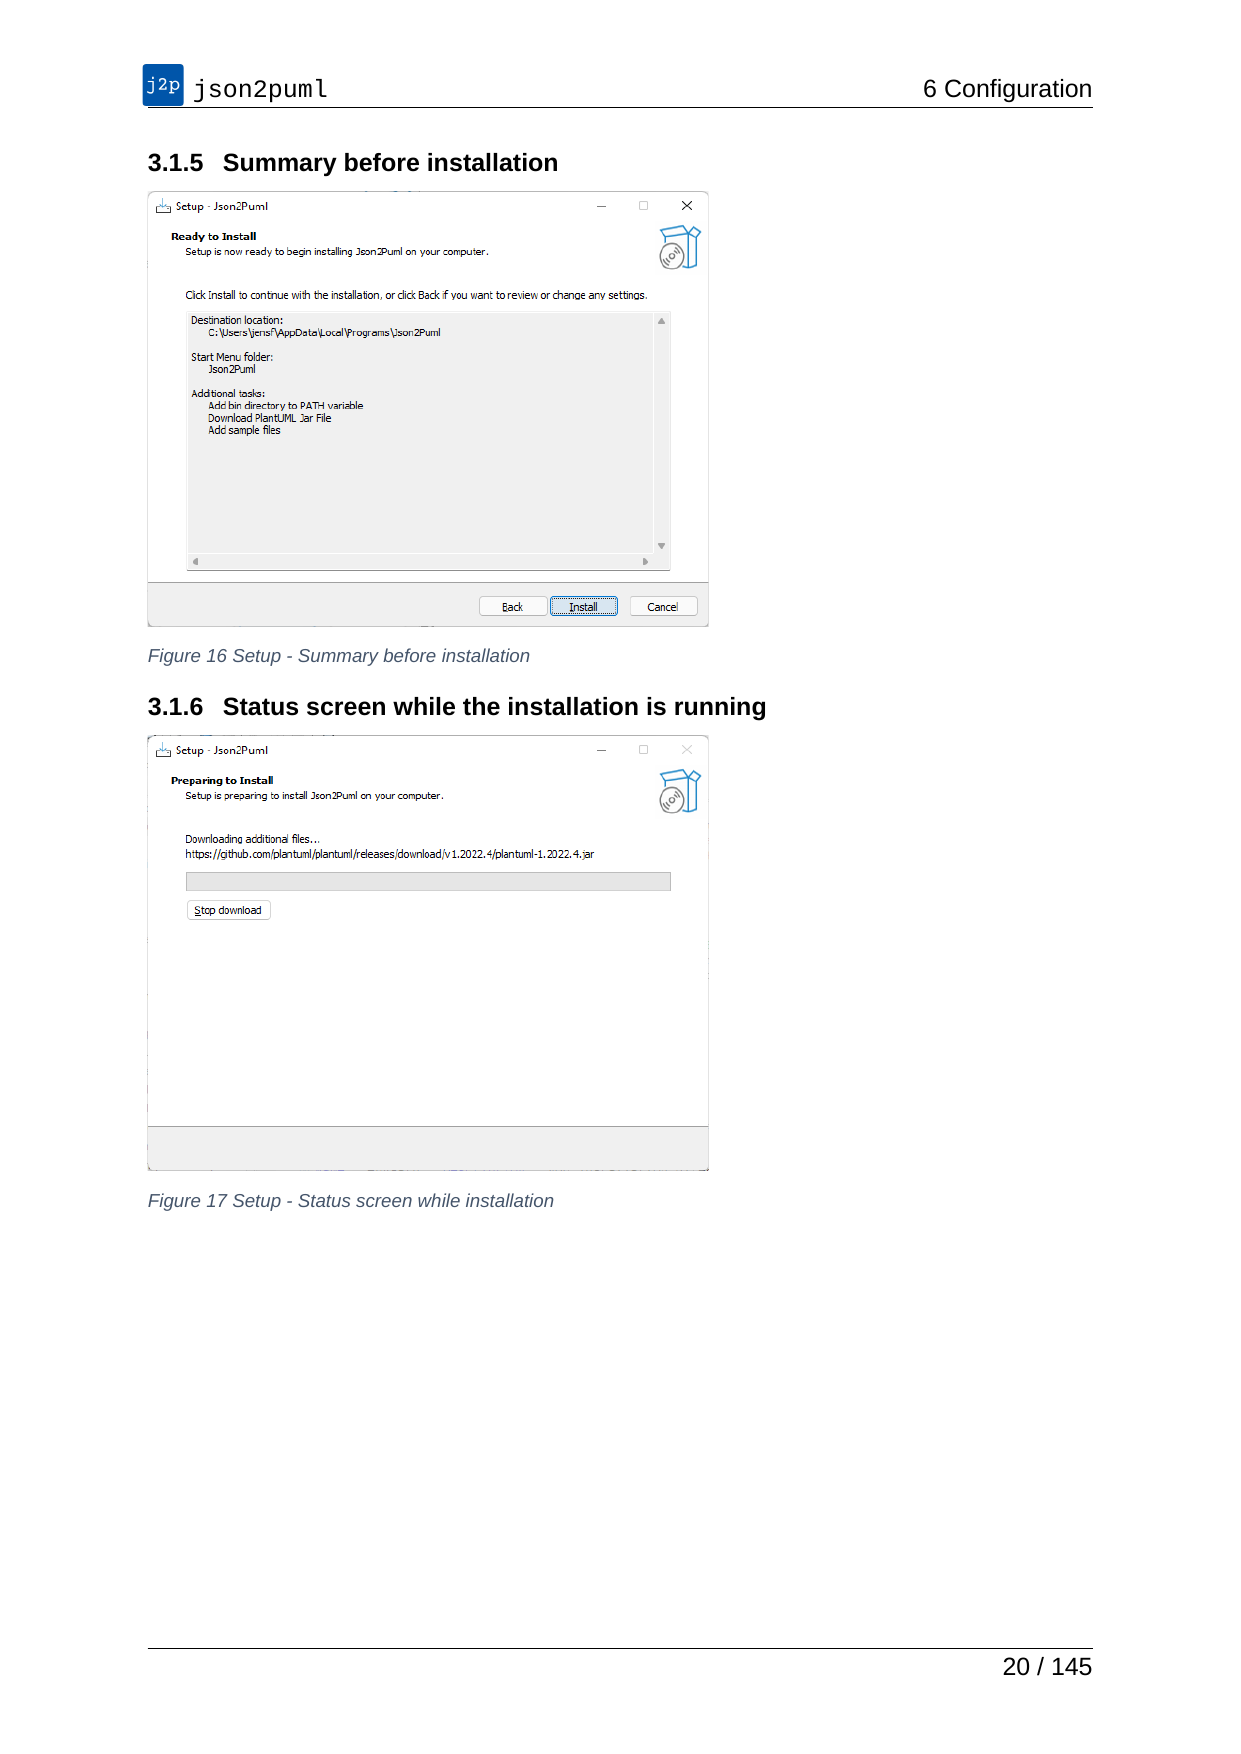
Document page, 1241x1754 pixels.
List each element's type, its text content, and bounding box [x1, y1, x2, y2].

text Figure 16 Setup - Summary before installation [148, 645, 1093, 667]
subtitle Status screen while the installation is running [148, 692, 1093, 721]
subtitle Summary before installation [148, 148, 1093, 176]
picture [147, 735, 709, 1171]
text Figure 17 Setup - Status screen while installation [148, 1189, 1093, 1211]
picture [147, 191, 709, 627]
picture [142, 64, 184, 106]
